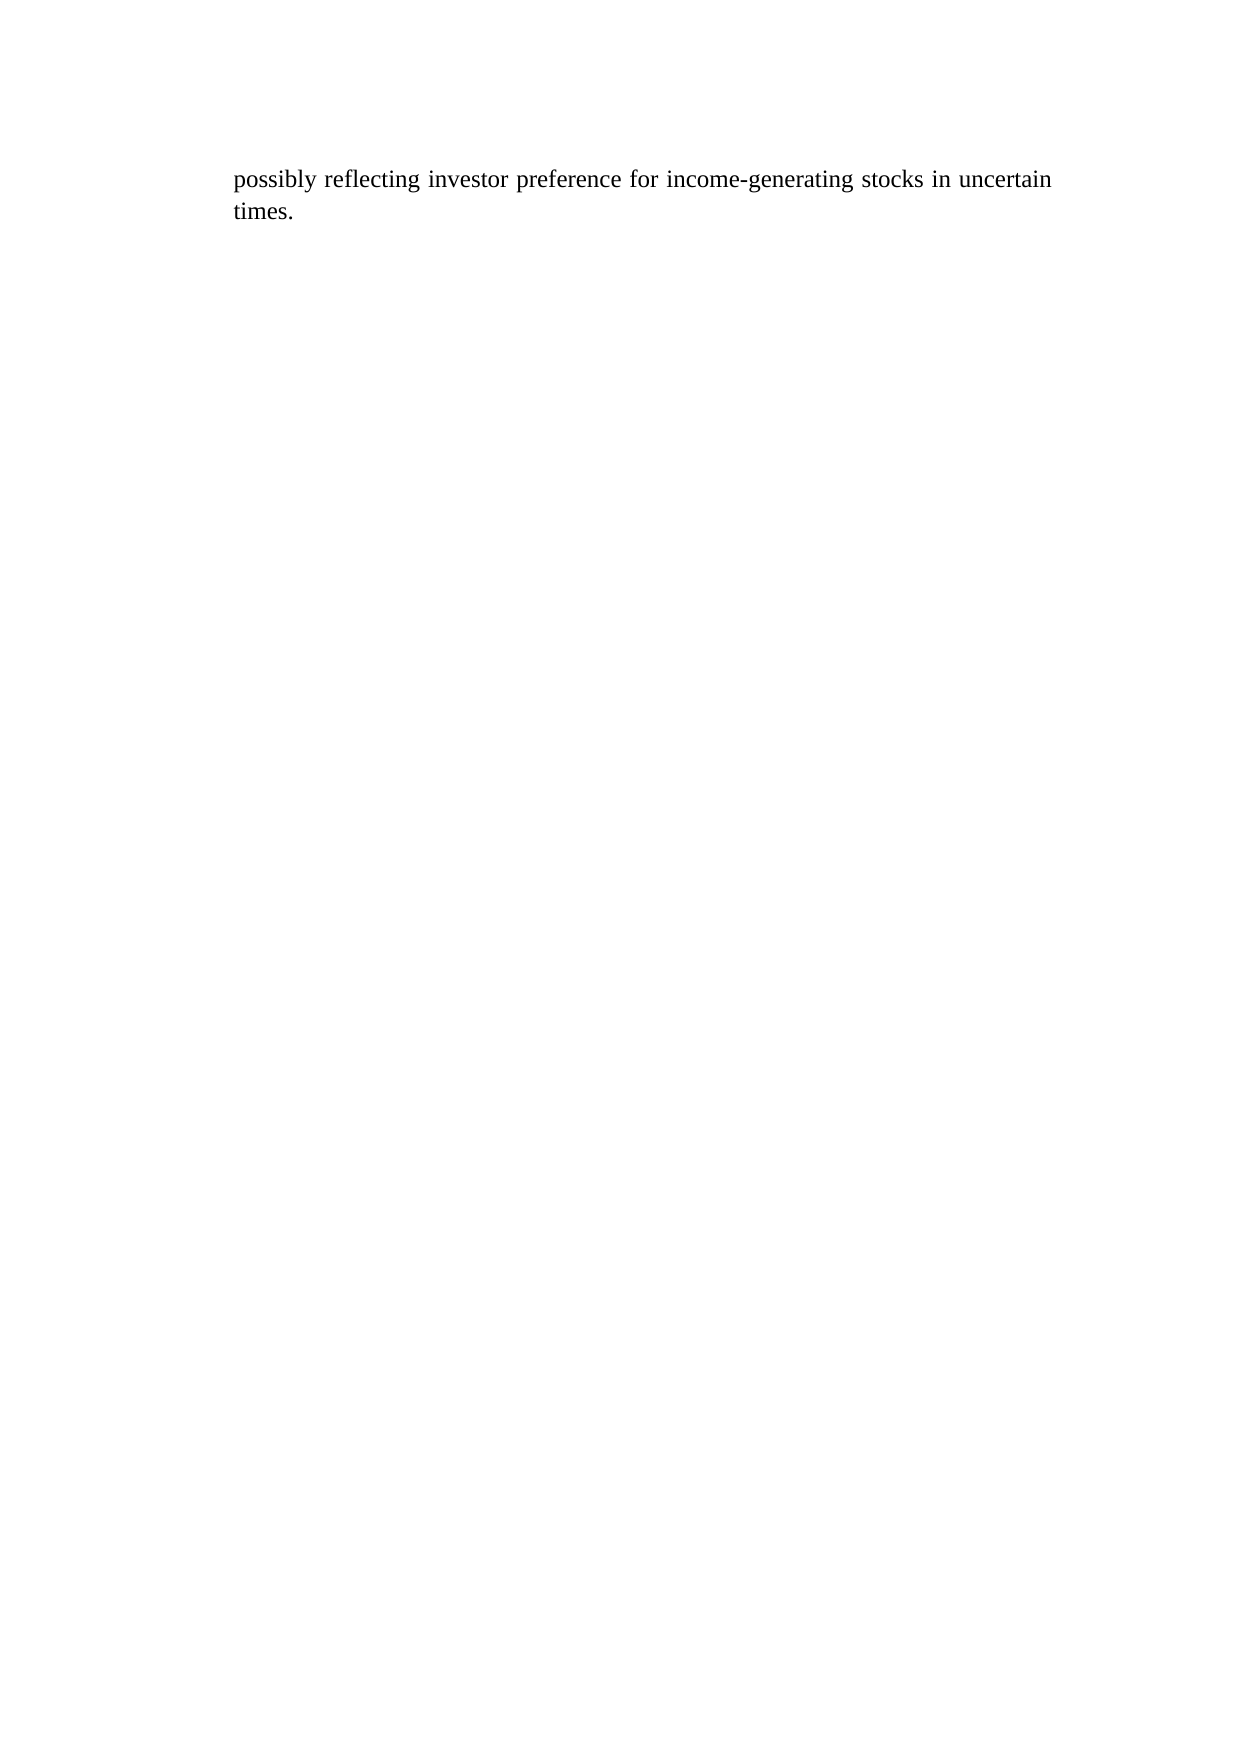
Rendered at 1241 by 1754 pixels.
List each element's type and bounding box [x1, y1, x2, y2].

list [187, 162, 1053, 227]
